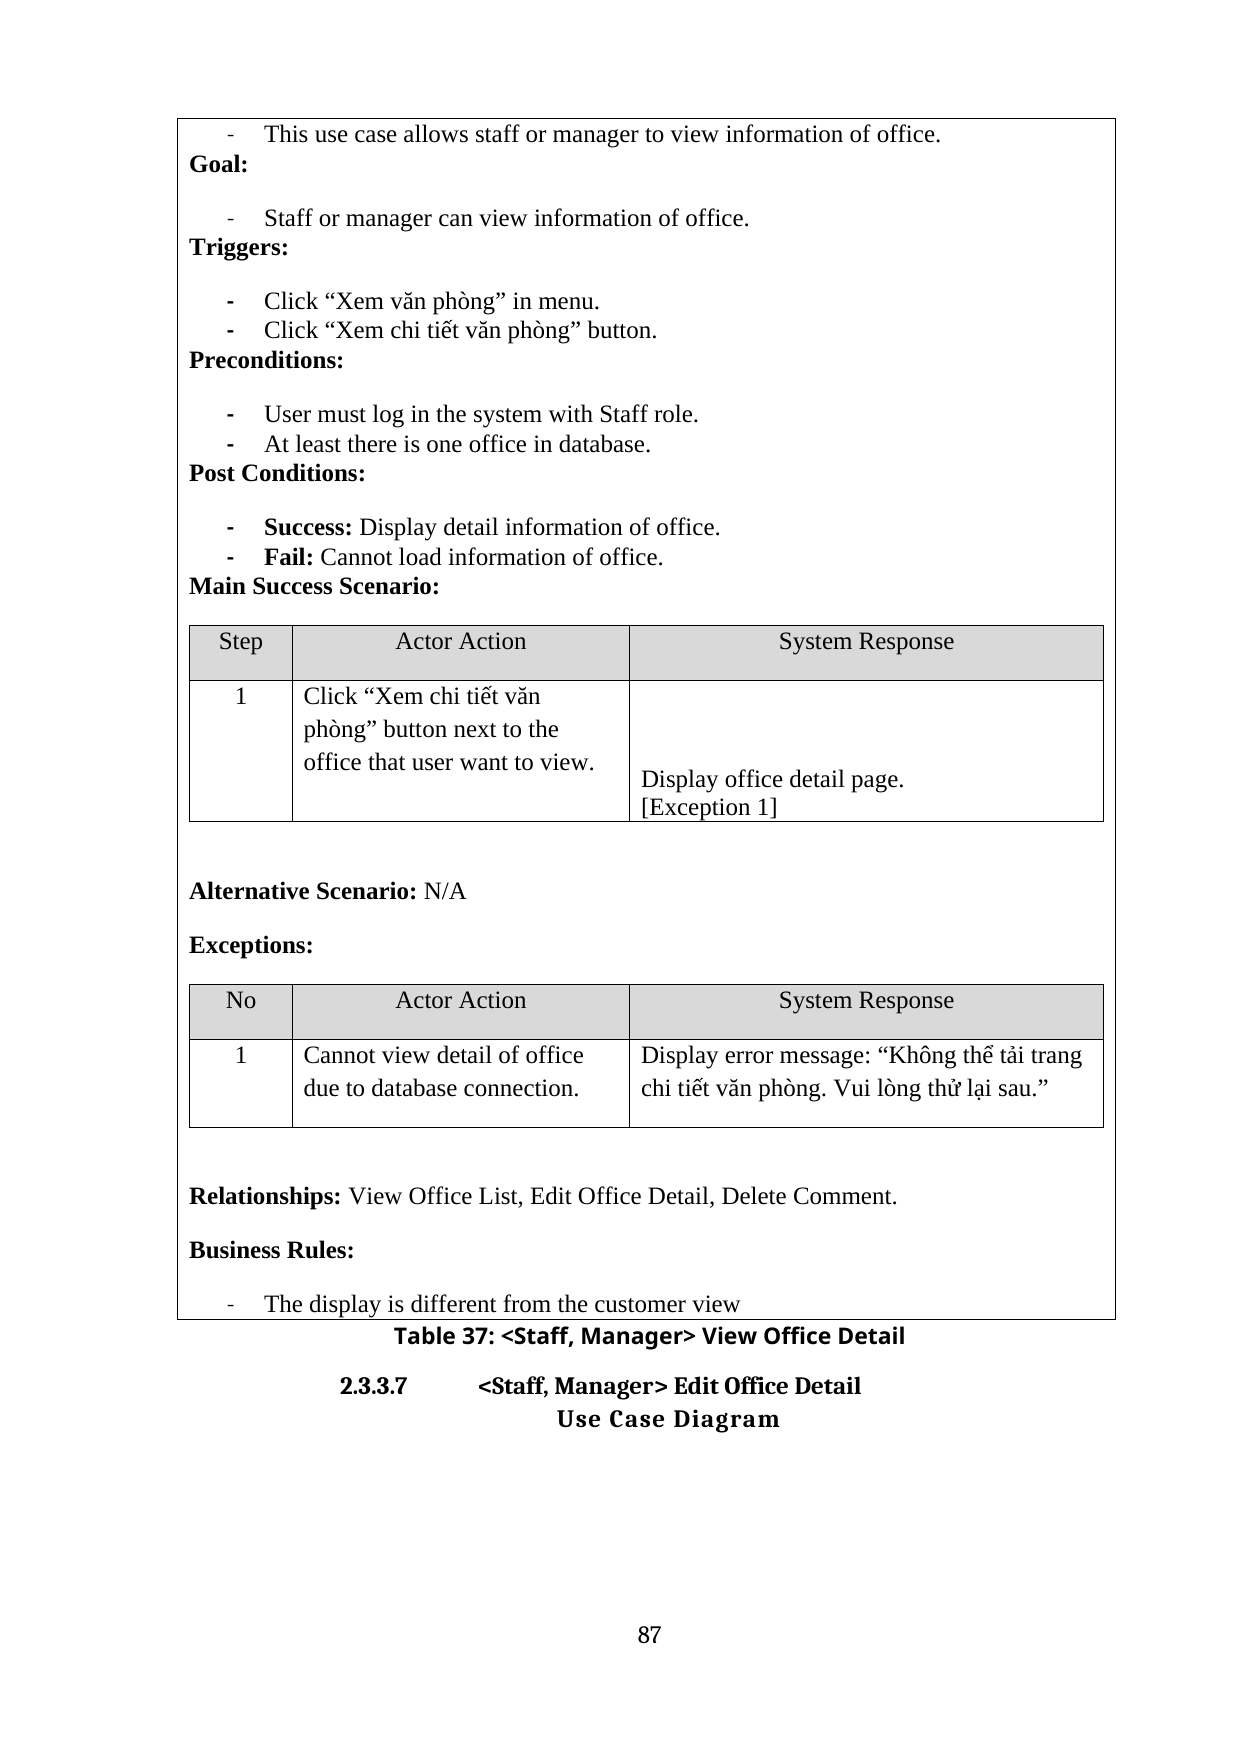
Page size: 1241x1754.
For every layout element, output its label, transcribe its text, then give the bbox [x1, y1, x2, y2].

text Table 37: <Staff, Manager> View Office Detail [177, 1320, 1122, 1351]
subtitle Use Case Diagram [215, 1405, 1122, 1434]
subtitle <Staff, Manager> Edit Office Detail [340, 1372, 1122, 1401]
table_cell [178, 119, 1115, 1319]
